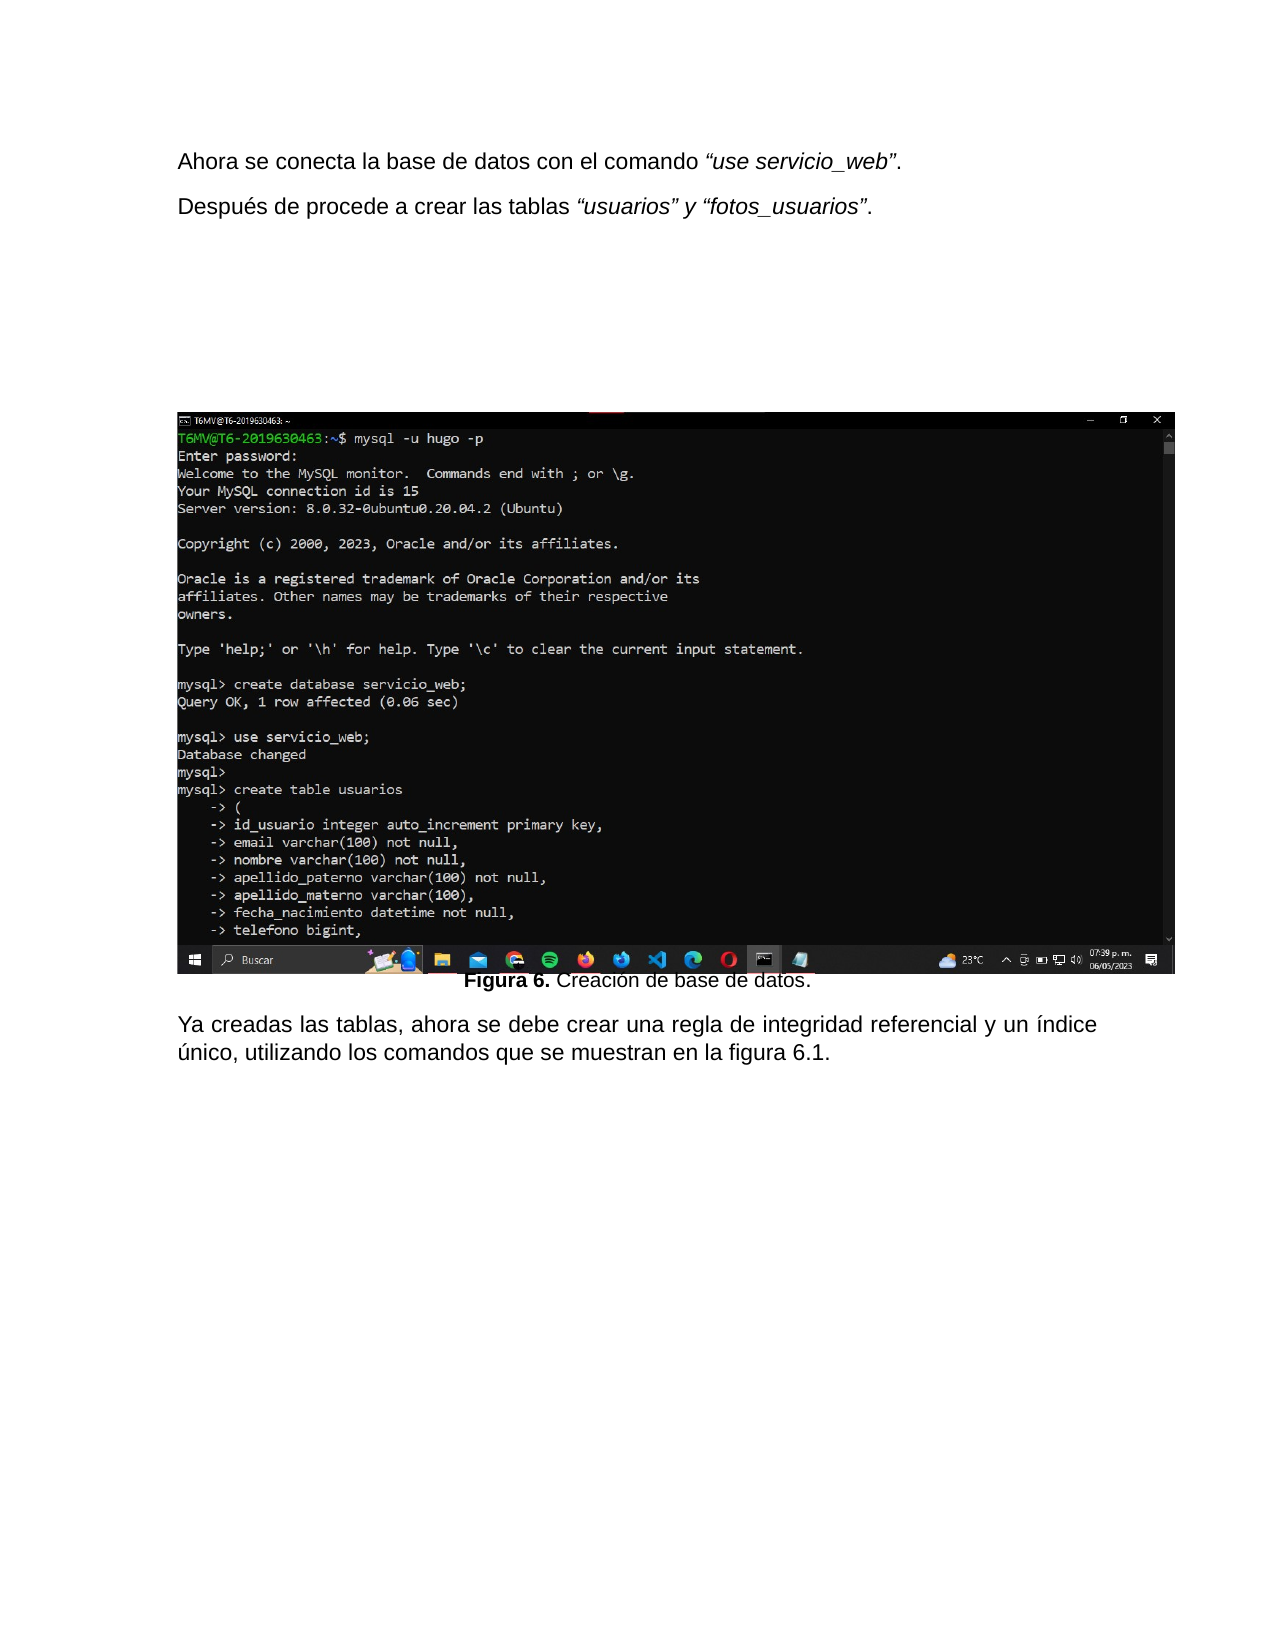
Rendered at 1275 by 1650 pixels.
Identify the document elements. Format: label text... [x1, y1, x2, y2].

text Ahora se conecta la base de datos con el comando “use servicio_web”. [177, 148, 1098, 174]
text Ya creadas las tablas, ahora se debe crear una regla de integridad referencial y un índice único, utilizando los comandos que se muestran en la figura 6.1. [177, 1011, 1098, 1065]
text Después de procede a crear las tablas “usuarios” y “fotos_usuarios”. [177, 193, 1098, 219]
text Figura 6. Creación de base de datos. [177, 966, 1098, 992]
picture [177, 412, 1175, 974]
